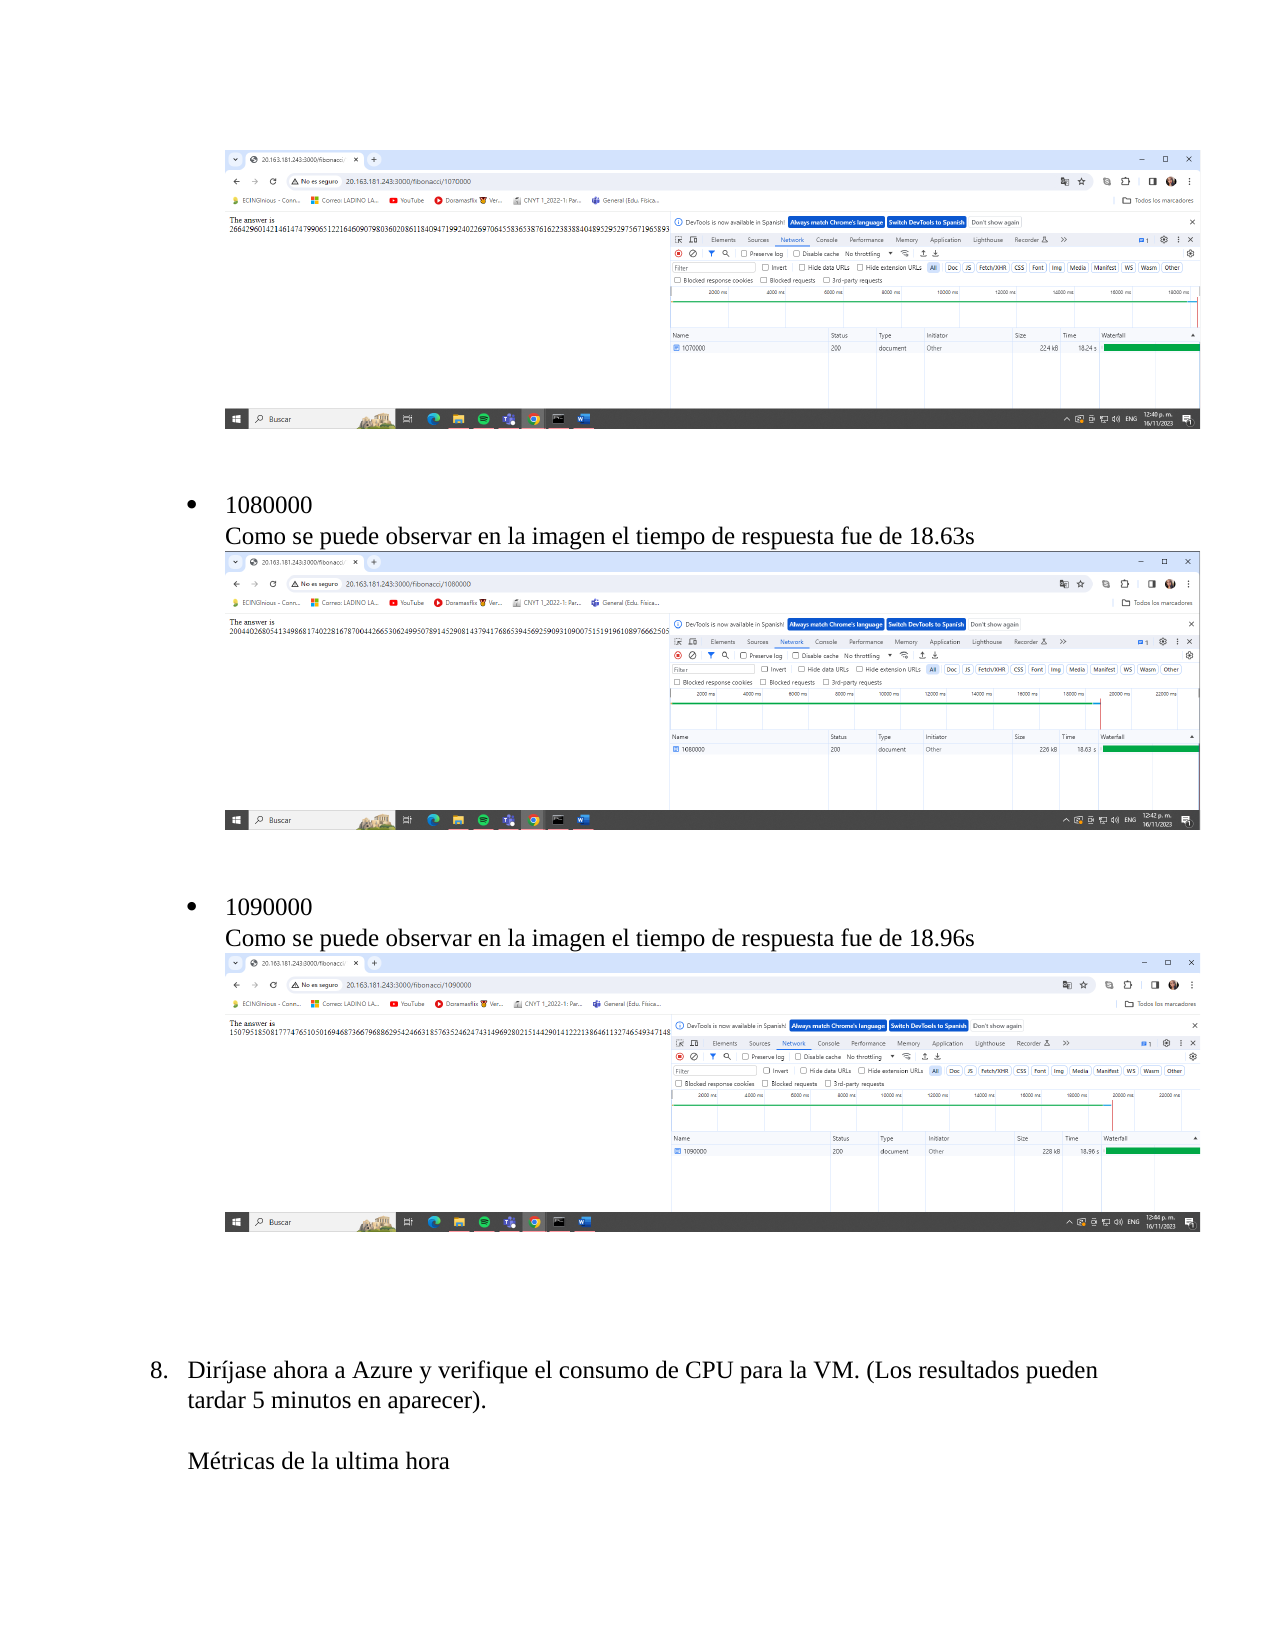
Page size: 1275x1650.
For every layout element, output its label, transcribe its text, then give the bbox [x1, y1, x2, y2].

picture [225, 551, 1200, 830]
picture [225, 150, 1200, 429]
list Como se puede observar en la imagen el tiempo de respuesta fue de 18.63s [225, 521, 1125, 550]
list Diríjase ahora a Azure y verifique el consumo de CPU para la VM. (Los resultados pueden tardar 5 minutos en aparecer). [150, 1355, 1125, 1414]
list Métricas de la ultima hora [187, 1446, 1125, 1475]
list Como se puede observar en la imagen el tiempo de respuesta fue de 18.96s [225, 923, 1125, 951]
picture [225, 953, 1200, 1232]
list 1090000 [187, 892, 1125, 921]
list 1080000 [187, 491, 1125, 519]
